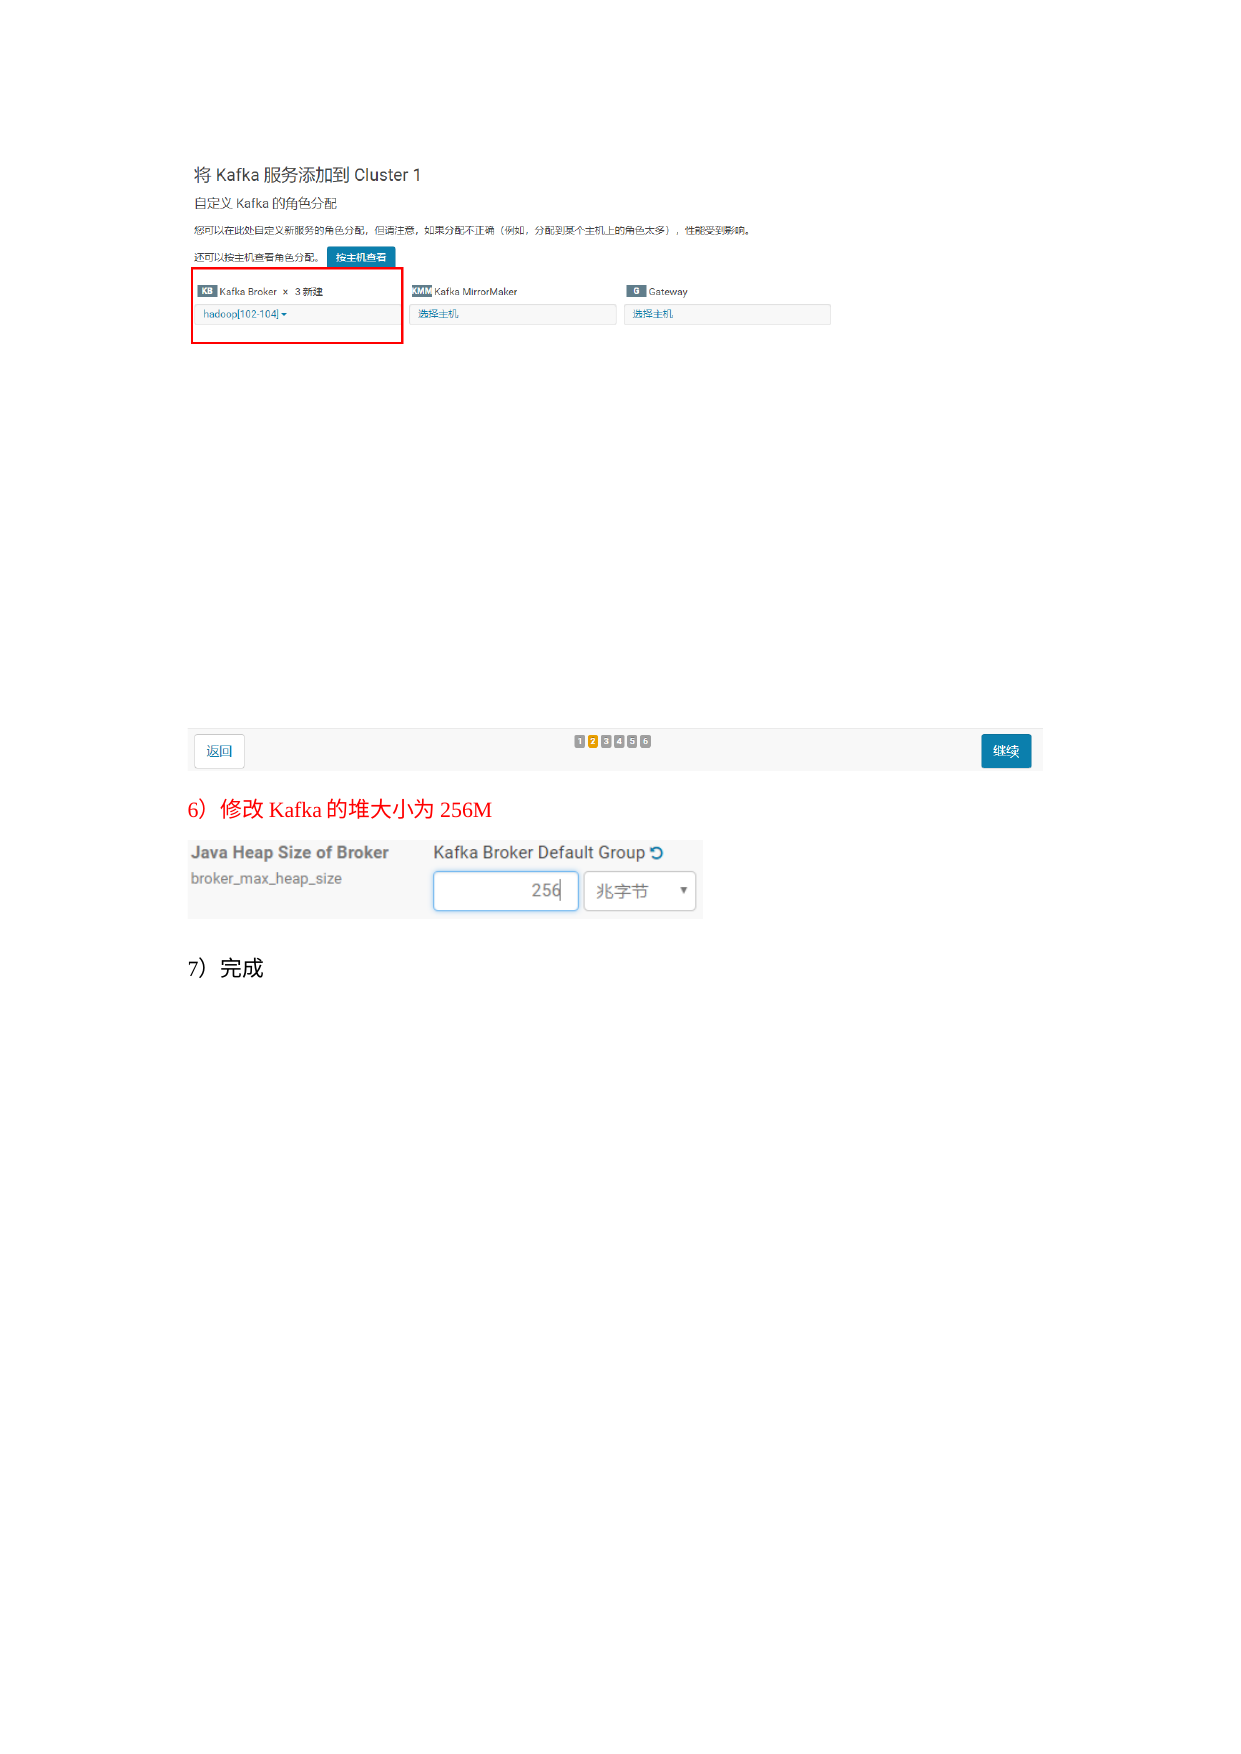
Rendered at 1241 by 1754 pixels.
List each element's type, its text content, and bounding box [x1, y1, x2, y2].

text 7）完成 [187, 951, 1053, 983]
text 6）修改Kafka的堆大小为256M [187, 792, 1053, 824]
picture [187, 840, 703, 919]
picture [187, 162, 1043, 771]
